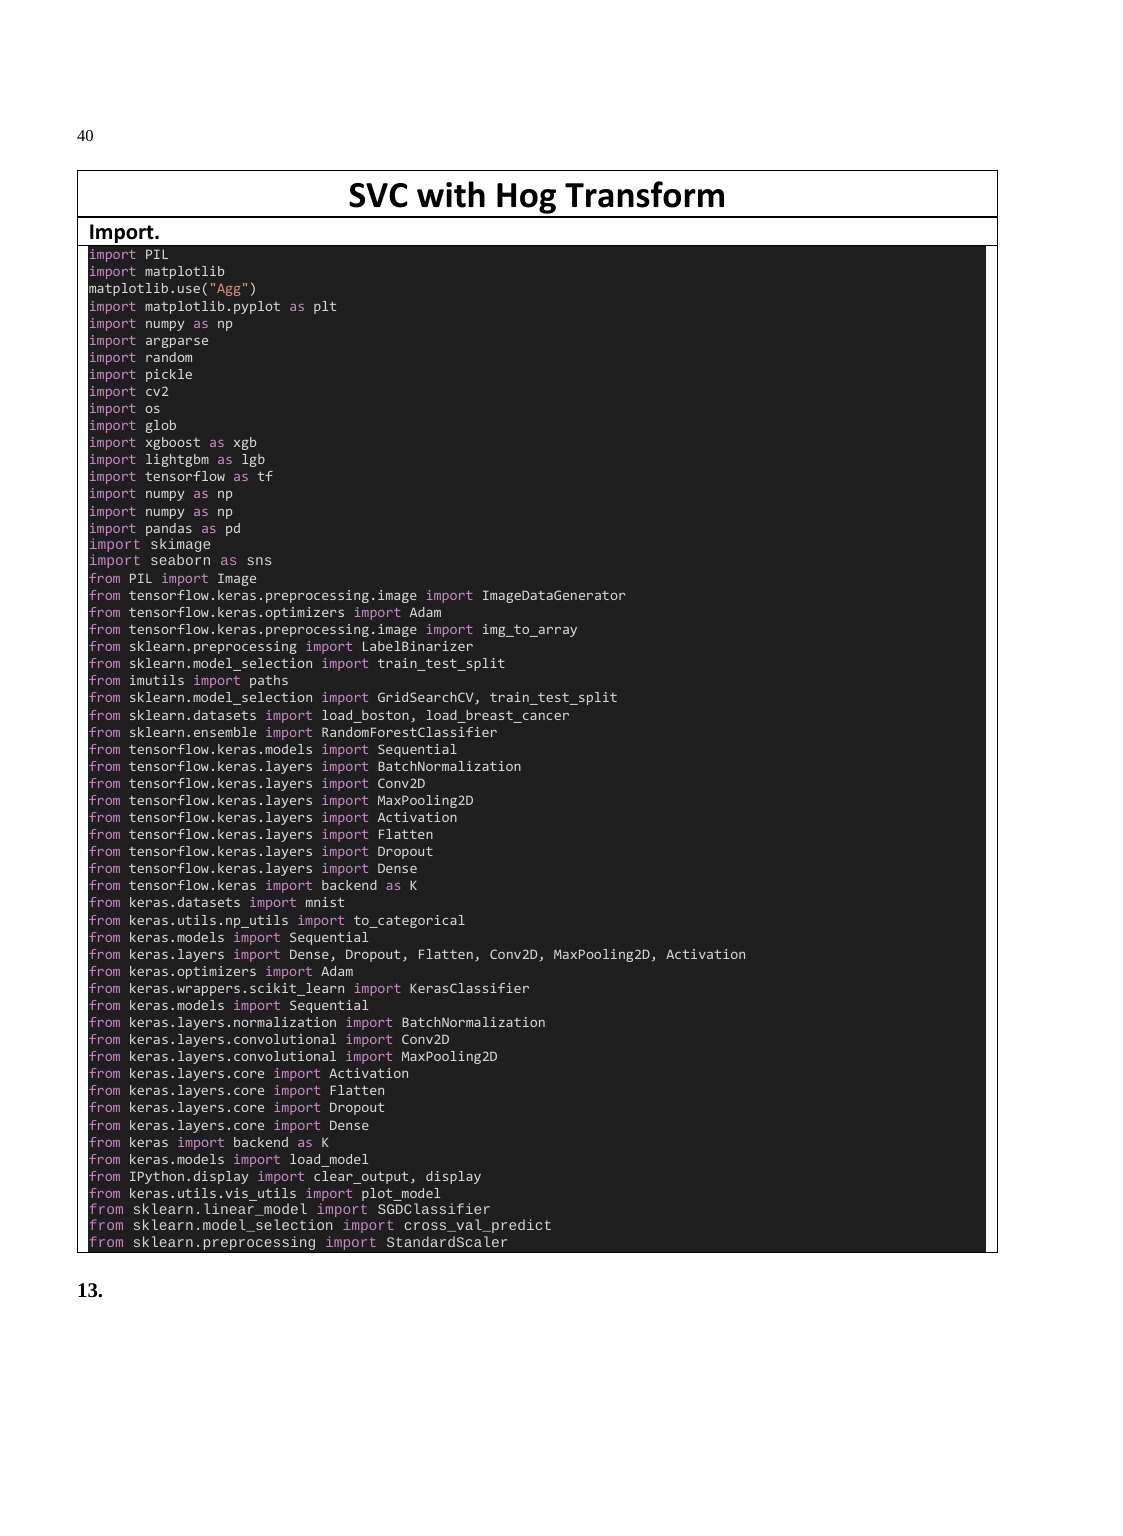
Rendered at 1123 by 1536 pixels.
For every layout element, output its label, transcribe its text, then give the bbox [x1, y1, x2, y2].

table_header SVC with Hog Transform [78, 171, 997, 216]
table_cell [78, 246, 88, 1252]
table_cell Import. [78, 218, 997, 245]
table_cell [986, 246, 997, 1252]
